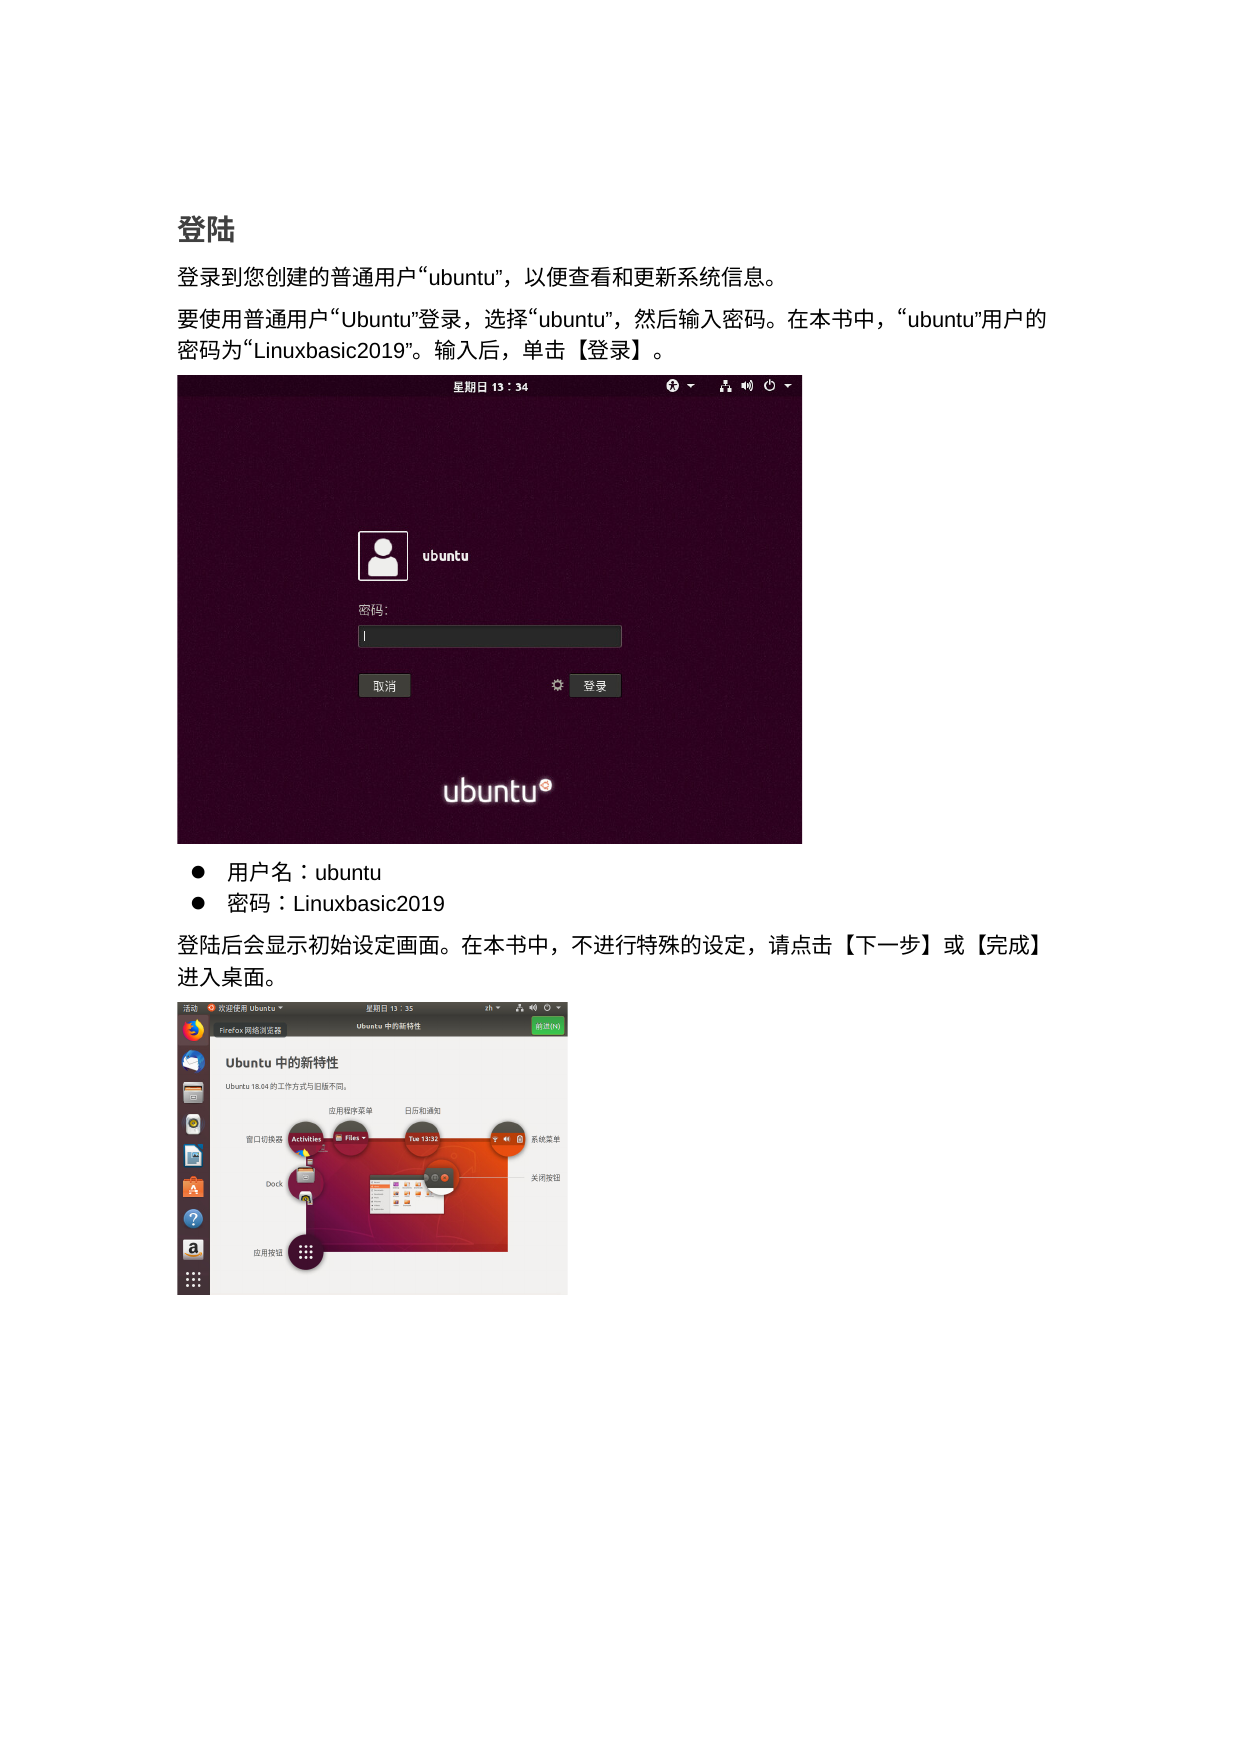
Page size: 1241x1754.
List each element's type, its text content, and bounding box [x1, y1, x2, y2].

list 用户名：ubuntu [190, 854, 1063, 886]
text 登录到您创建的普通用户“ubuntu”，以便查看和更新系统信息。 [177, 259, 1063, 291]
picture [177, 375, 803, 844]
text 要使用普通用户“Ubuntu”登录，选择“ubuntu”，然后输入密码。在本书中，“ubuntu”用户的密码为“Linuxbasic2019”。输入后，单击【登录】。 [177, 302, 1063, 365]
picture [177, 1002, 568, 1295]
subtitle 登陆 [177, 207, 1063, 249]
list 密码：Linuxbasic2019 [190, 886, 1063, 918]
text 登陆后会显示初始设定画面。在本书中，不进行特殊的设定，请点击【下一步】或【完成】进入桌面。 [177, 928, 1063, 992]
